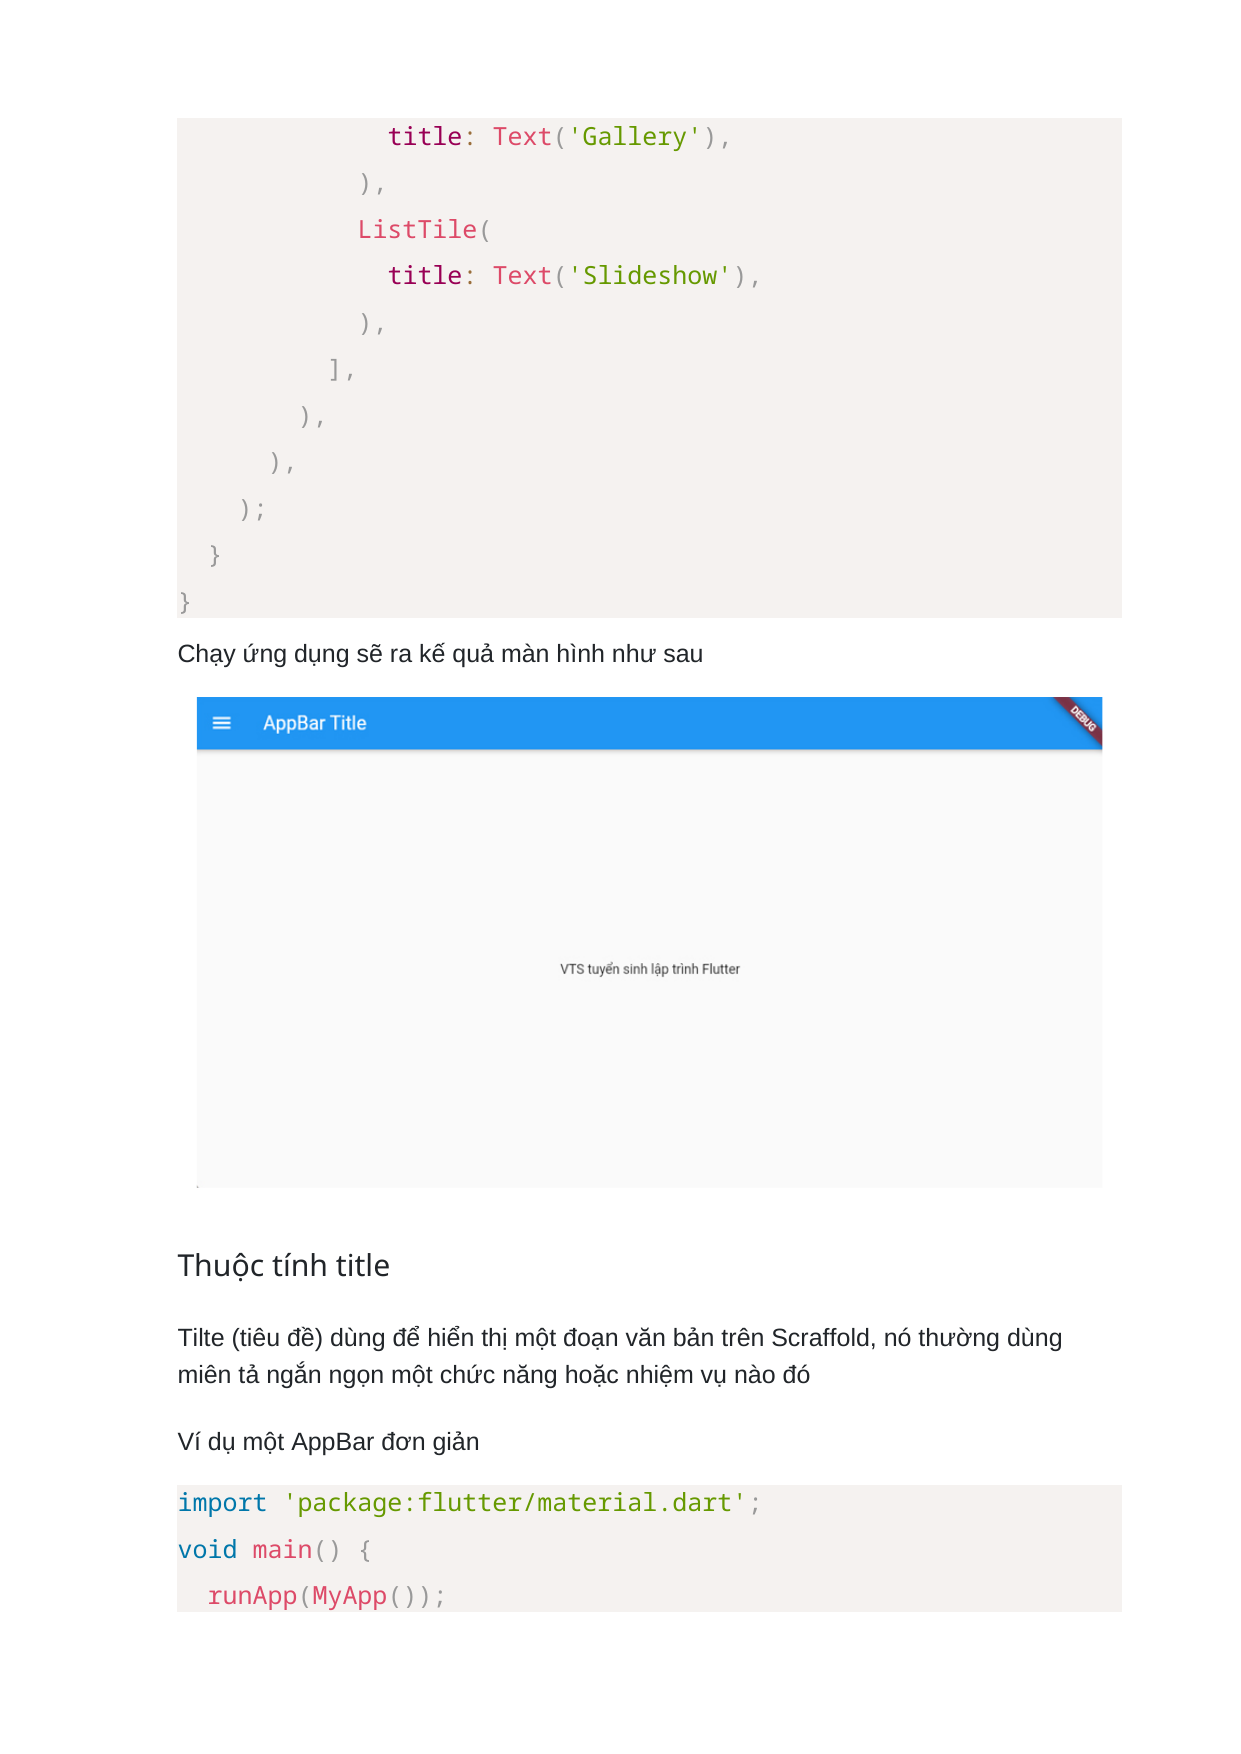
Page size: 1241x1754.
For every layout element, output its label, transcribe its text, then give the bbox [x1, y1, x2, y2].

text ), [177, 444, 1122, 478]
text ), [177, 165, 1122, 199]
text ); [177, 491, 1122, 525]
text void main() { [177, 1531, 1122, 1566]
text title: Text('Gallery'), [177, 118, 1122, 152]
text ), [177, 397, 1122, 432]
text Thuộc tính title [177, 1244, 1122, 1285]
text title: Text('Slideshow'), [177, 258, 1122, 292]
picture [196, 697, 1103, 1215]
text runApp(MyApp()); [177, 1578, 1122, 1612]
text } [177, 537, 1122, 571]
text ], [177, 351, 1122, 385]
text import 'package:flutter/material.dart'; [177, 1485, 1122, 1519]
text Chạy ứng dụng sẽ ra kế quả màn hình như sau [177, 630, 1122, 668]
text } [177, 584, 1122, 618]
text Ví dụ một AppBar đơn giản [177, 1418, 1122, 1456]
text ), [177, 304, 1122, 338]
text Tilte (tiêu đề) dùng để hiển thị một đoạn văn bản trên Scraffold, nó thường dùng miên tả ngắn ngọn một chức năng hoặc nhiệm vụ nào đó [177, 1314, 1122, 1389]
text ListTile( [177, 211, 1122, 245]
